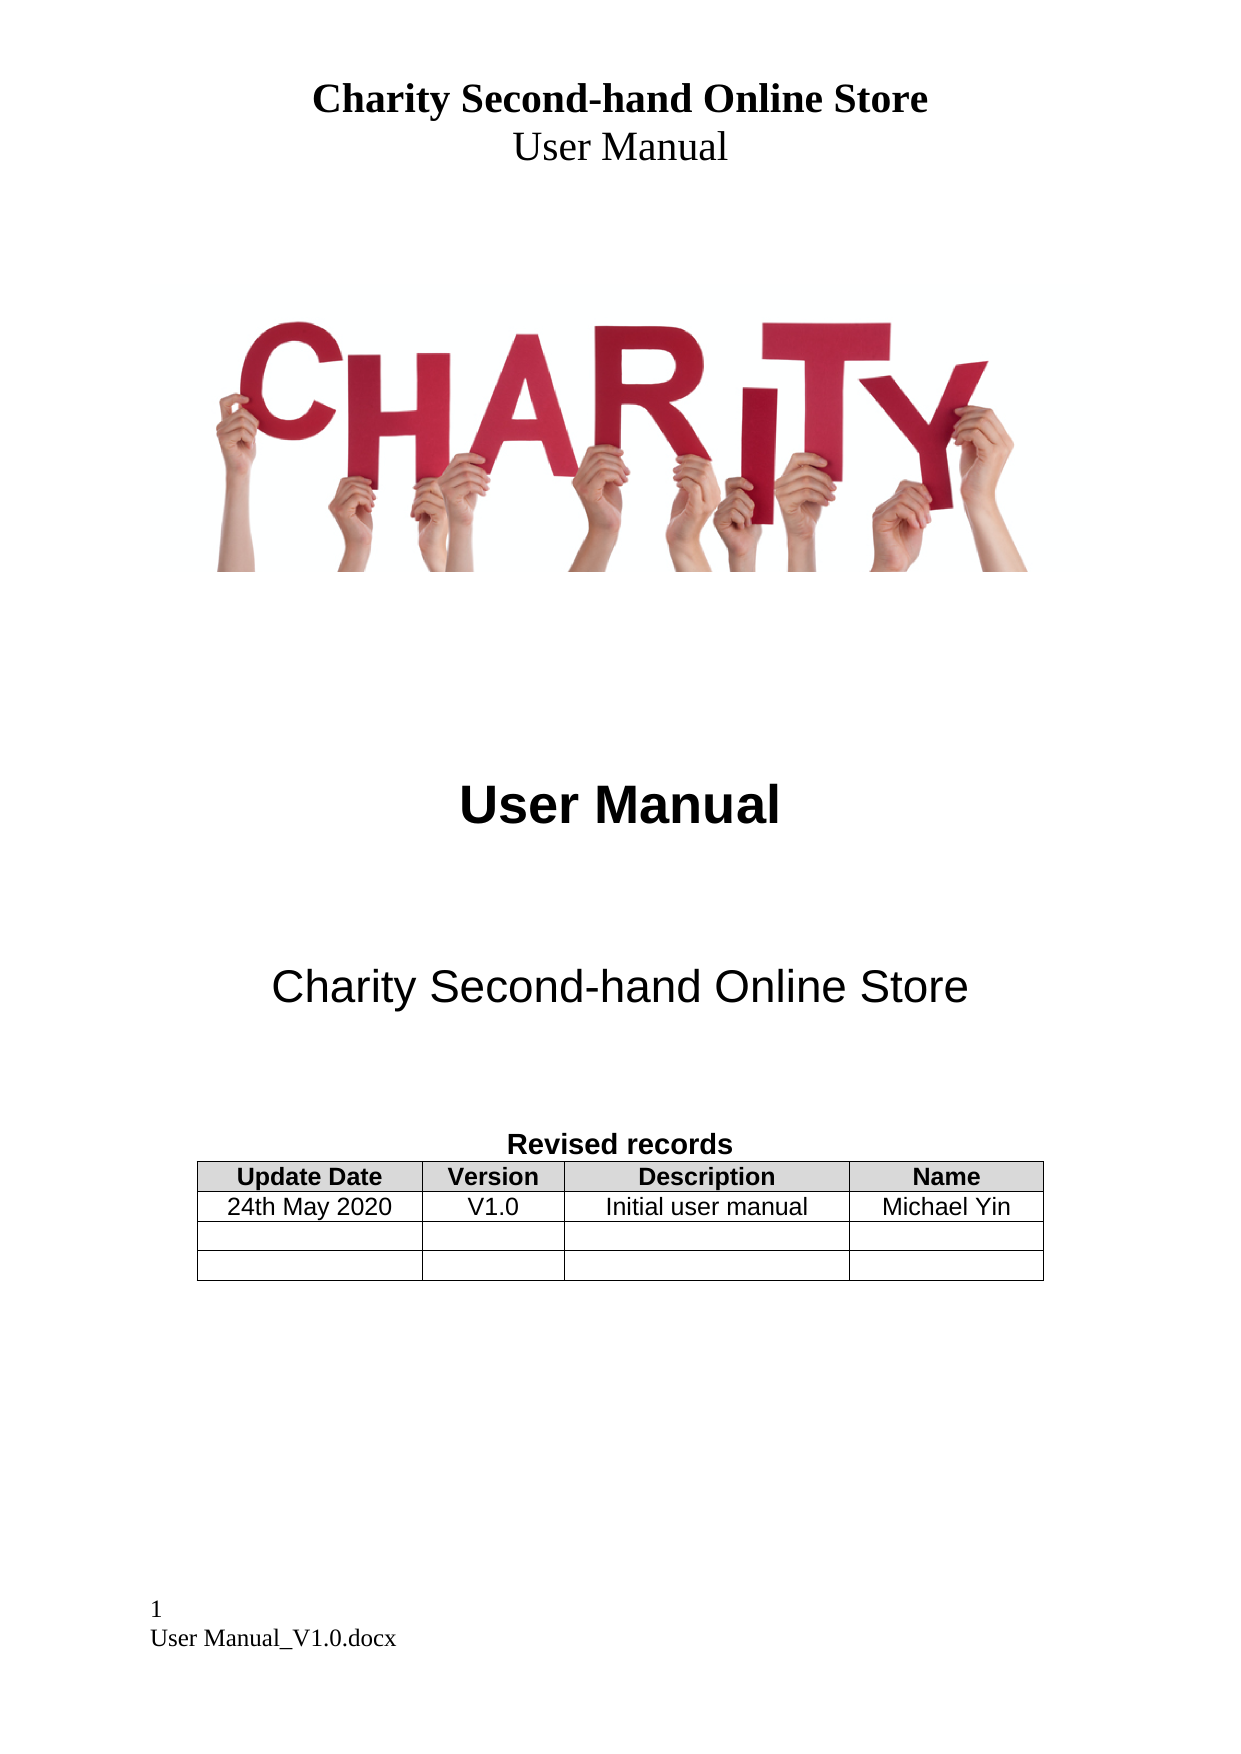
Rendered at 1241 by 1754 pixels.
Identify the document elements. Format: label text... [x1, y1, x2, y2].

table_header Name [850, 1162, 1043, 1191]
table_cell [198, 1251, 422, 1280]
table_cell [423, 1222, 564, 1250]
picture [150, 284, 1091, 572]
table_cell V1.0 [423, 1192, 564, 1221]
text Charity Second-hand Online Store [150, 960, 1090, 1012]
table_header Description [565, 1162, 849, 1191]
table_cell [423, 1251, 564, 1280]
table_cell 24th May 2020 [198, 1192, 422, 1221]
table_cell [850, 1251, 1043, 1280]
table_cell [198, 1222, 422, 1250]
table_cell Initial user manual [565, 1192, 849, 1221]
text Revised records [150, 1127, 1090, 1161]
table_cell [565, 1251, 849, 1280]
table_cell Michael Yin [850, 1192, 1043, 1221]
table_cell [565, 1222, 849, 1250]
table_header Version [423, 1162, 564, 1191]
text User Manual [150, 773, 1090, 835]
table_cell [850, 1222, 1043, 1250]
table_header Update Date [198, 1162, 422, 1191]
